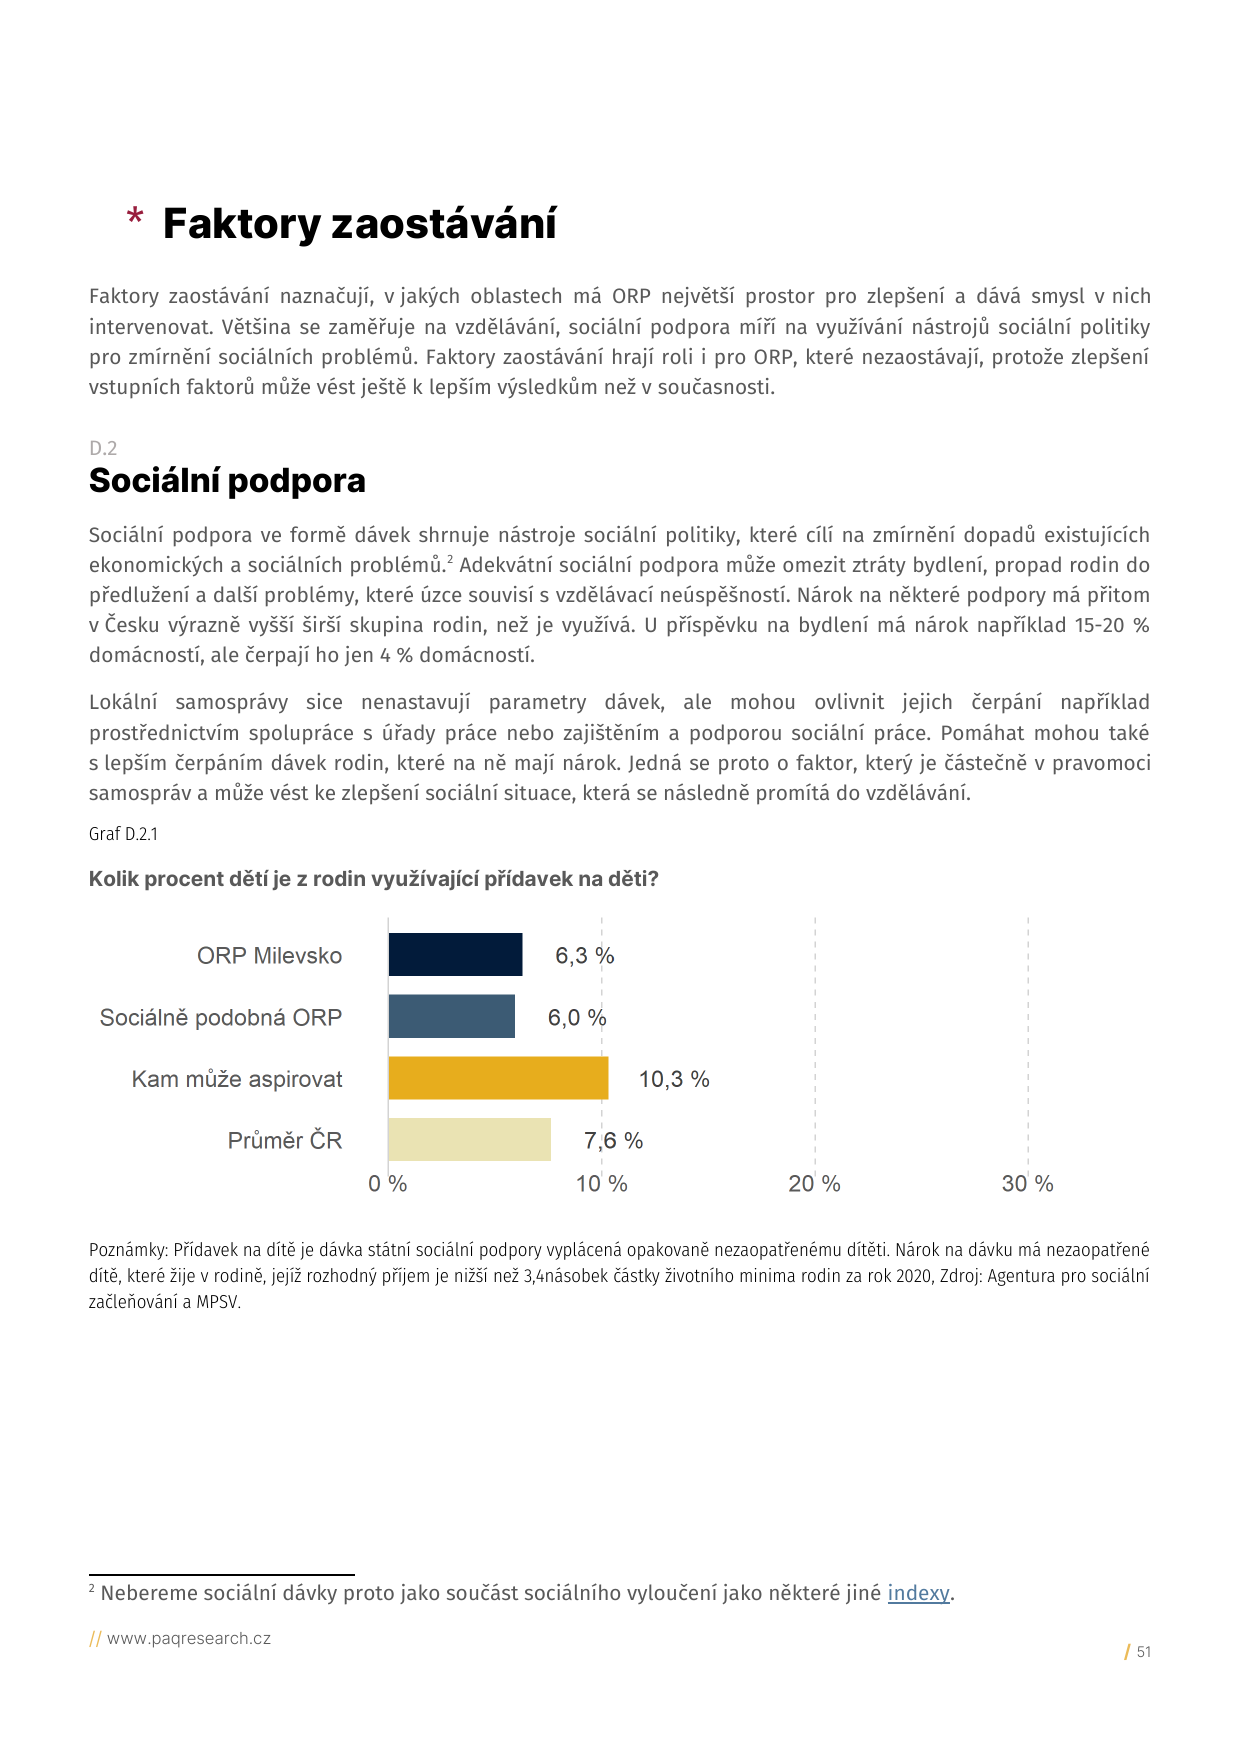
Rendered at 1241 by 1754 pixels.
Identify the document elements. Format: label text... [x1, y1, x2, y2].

text Graf D.2.1 [89, 822, 1152, 845]
text Sociální podpora ve formě dávek shrnuje nástroje sociální politiky, které cílí na zmírnění dopadů existujících ekonomických a sociálních problémů. Adekvátní sociální podpora může omezit ztráty bydlení, propad rodin do předlužení a další problémy, které úzce souvisí s vzdělávací neúspěšností. Nárok na některé podpory má přitom v Česku výrazně vyšší širší skupina rodin, než je využívá. U příspěvku na bydlení má nárok například 15-20 % domácností, ale čerpají ho jen 4 % domácností. [89, 517, 1152, 668]
subtitle Faktory zaostávání [126, 198, 1152, 249]
text D.2 [89, 430, 1152, 461]
text Kolik procent dětí je z rodin využívající přídavek na děti? [89, 861, 1152, 891]
text Lokální samosprávy sice nenastavují parametry dávek, ale mohou ovlivnit jejich čerpání například prostřednictvím spolupráce s úřady práce nebo zajištěním a podporou sociální práce. Pomáhat mohou také s lepším čerpáním dávek rodin, které na ně mají nárok. Jedná se proto o faktor, který je částečně v pravomoci samospráv a může vést ke zlepšení sociální situace, která se následně promítá do vzdělávání. [89, 685, 1152, 806]
subtitle Sociální podpora [89, 461, 1152, 501]
text Faktory zaostávání naznačují, v jakých oblastech má ORP největší prostor pro zlepšení a dává smysl v nich intervenovat. Většina se zaměřuje na vzdělávání, sociální podpora míří na využívání nástrojů sociální politiky pro zmírnění sociálních problémů. Faktory zaostávání hrají roli i pro ORP, které nezaostávají, protože zlepšení vstupních faktorů může vést ještě k lepším výsledkům než v současnosti. [89, 279, 1152, 400]
text Poznámky: Přídavek na dítě je dávka státní sociální podpory vyplácená opakovaně nezaopatřenému dítěti. Nárok na dávku má nezaopatřené dítě, které žije v rodině, jejíž rozhodný příjem je nižší než 3,4násobek částky životního minima rodin za rok 2020, Zdroj: Agentura pro sociální začleňování a MPSV. [89, 1239, 1152, 1313]
picture [88, 891, 1139, 1223]
